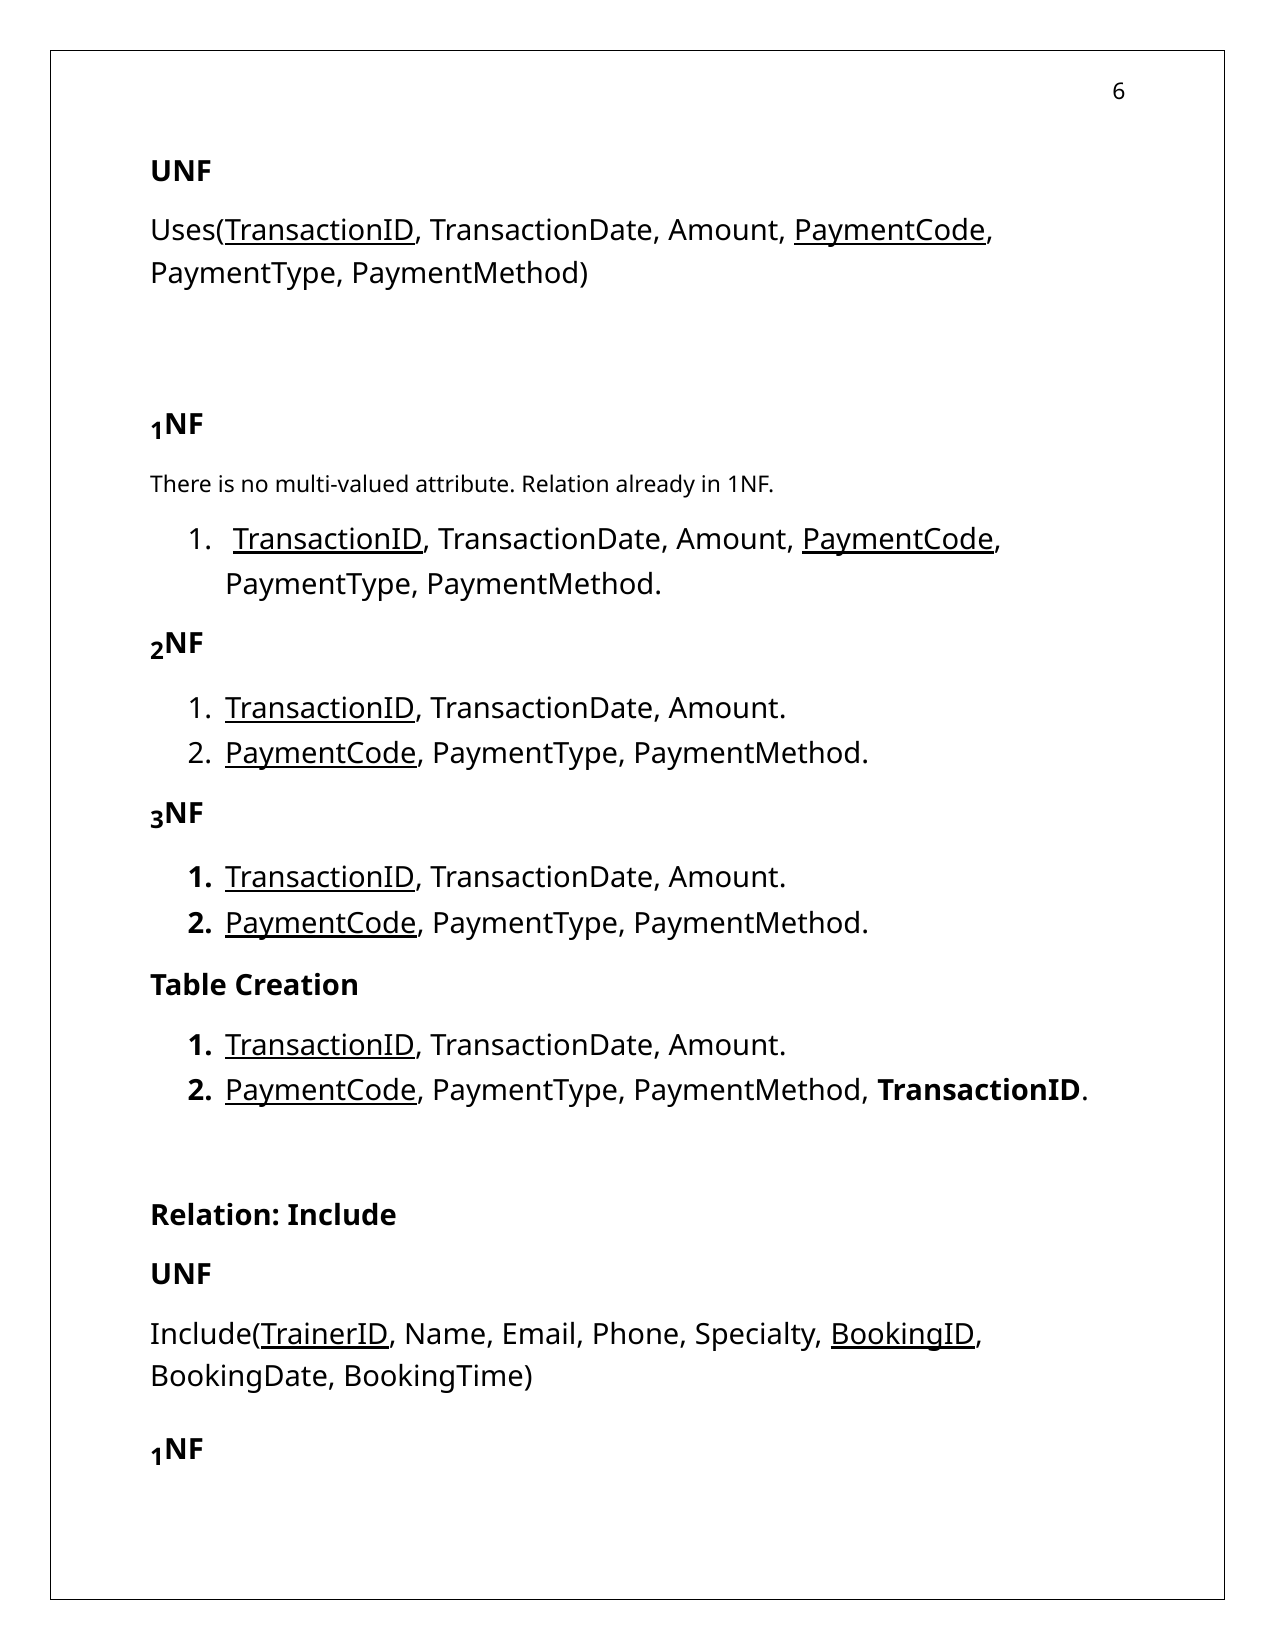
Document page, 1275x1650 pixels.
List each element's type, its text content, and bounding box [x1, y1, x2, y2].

text There is no multi-valued attribute. Relation already in 1NF. [150, 468, 1125, 499]
text Include(TrainerID, Name, Email, Phone, Specialty, BookingID, BookingDate, BookingTime) [150, 1313, 1125, 1395]
list PaymentCode, PaymentType, PaymentMethod, TransactionID. [187, 1069, 1125, 1109]
list TransactionID, TransactionDate, Amount, PaymentCode, PaymentType, PaymentMethod. [187, 518, 1125, 603]
text 1NF [150, 390, 1125, 446]
list TransactionID, TransactionDate, Amount. [187, 1024, 1125, 1063]
text 2NF [150, 609, 1125, 666]
list PaymentCode, PaymentType, PaymentMethod. [187, 902, 1125, 942]
text 1NF [150, 1415, 1125, 1472]
text Relation: Include [150, 1194, 1125, 1234]
text UNF [150, 1253, 1125, 1293]
text UNF [150, 150, 1125, 190]
text 3NF [150, 778, 1125, 835]
list TransactionID, TransactionDate, Amount. [187, 856, 1125, 896]
text Uses(TransactionID, TransactionDate, Amount, PaymentCode, PaymentType, PaymentMethod) [150, 209, 1125, 292]
list TransactionID, TransactionDate, Amount. [187, 687, 1125, 727]
list PaymentCode, PaymentType, PaymentMethod. [187, 733, 1125, 772]
text Table Creation [150, 964, 1125, 1004]
